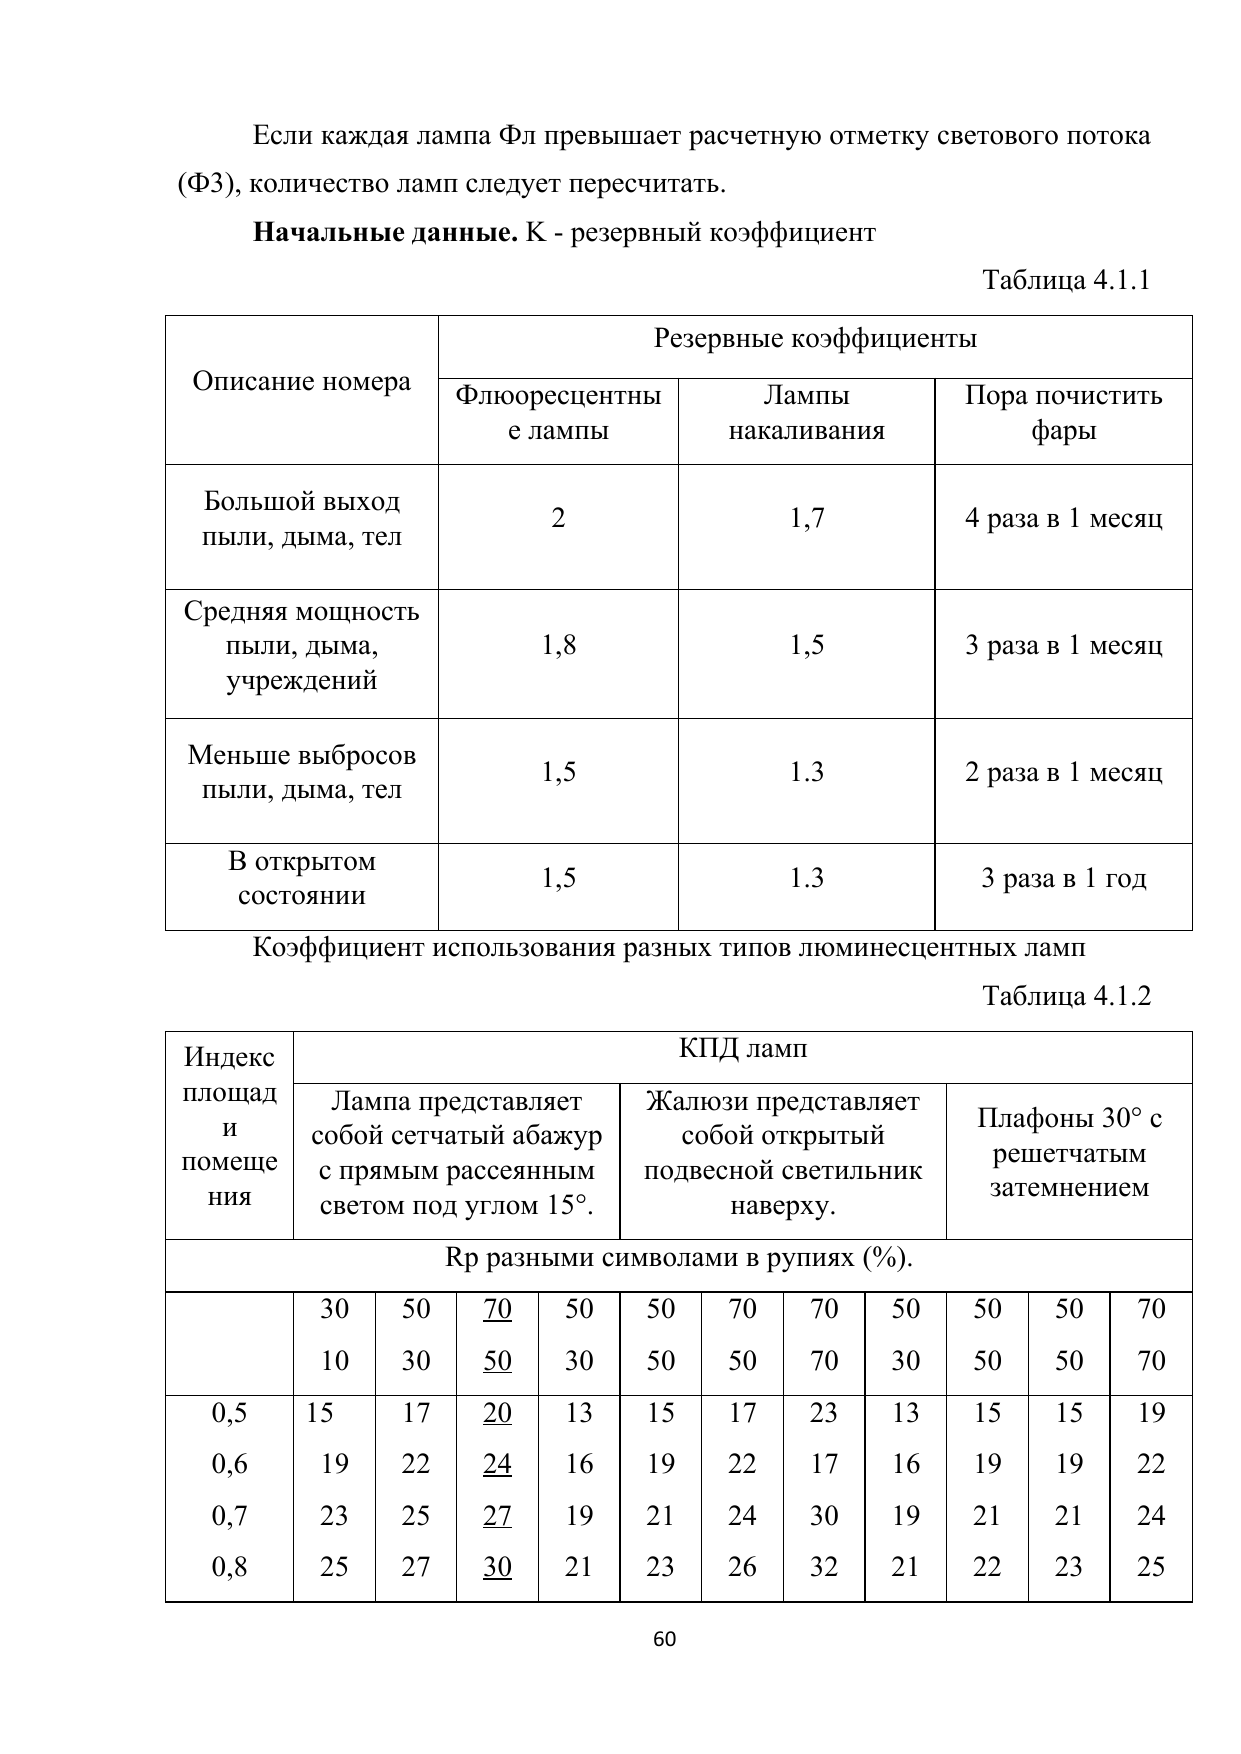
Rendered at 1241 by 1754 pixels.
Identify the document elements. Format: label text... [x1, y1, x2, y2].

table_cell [1111, 1396, 1192, 1601]
table_cell 30 10 [294, 1293, 375, 1395]
text Если каждая лампа Фл превышает расчетную отметку светового потока (Ф3), количество ламп следует пересчитать. [177, 118, 1152, 199]
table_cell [166, 1396, 293, 1601]
table_cell 1.3 [679, 844, 934, 930]
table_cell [784, 1396, 864, 1601]
table_header Индекс площади помещения [166, 1032, 293, 1239]
table_cell 50 30 [866, 1293, 946, 1395]
table_cell 1,8 [439, 590, 678, 718]
table_cell 50 30 [539, 1293, 619, 1395]
table_cell 50 30 [376, 1293, 456, 1395]
table_cell 1.3 [679, 719, 934, 843]
table_cell 1,7 [679, 465, 934, 589]
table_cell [294, 1396, 375, 1601]
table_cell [1029, 1396, 1109, 1601]
table_cell 3 раза в 1 месяц [936, 590, 1192, 718]
table_cell 2 раза в 1 месяц [936, 719, 1192, 843]
table_cell Плафоны 30° с решетчатым затемнением [947, 1084, 1192, 1239]
table_cell 3 раза в 1 год [936, 844, 1192, 930]
table_cell 50 50 [621, 1293, 701, 1395]
table_cell Жалюзи представляет собой открытый подвесной светильник наверху. [621, 1084, 946, 1239]
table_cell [702, 1396, 783, 1601]
table_cell Средняя мощность пыли, дыма, учреждений [166, 590, 438, 718]
table_header КПД ламп [294, 1032, 1192, 1083]
table_cell Лампа представляет собой сетчатый абажур с прямым рассеянным светом под углом 15°. [294, 1084, 619, 1239]
table_cell 1,5 [679, 590, 934, 718]
text Таблица 4.1.2 [177, 979, 1152, 1012]
text Таблица 4.1.1 [177, 263, 1152, 296]
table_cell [621, 1396, 701, 1601]
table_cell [539, 1396, 619, 1601]
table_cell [376, 1396, 456, 1601]
table_cell В открытом состоянии [166, 844, 438, 930]
table_cell 2 [439, 465, 678, 589]
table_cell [947, 1396, 1028, 1601]
table_cell 70 50 [702, 1293, 783, 1395]
text Коэффициент использования разных типов люминесцентных ламп [177, 931, 1152, 963]
table_cell Пора почистить фары [936, 379, 1192, 464]
table_cell 70 70 [1111, 1293, 1192, 1395]
table_cell Меньше выбросов пыли, дыма, тел [166, 719, 438, 843]
table_cell Большой выход пыли, дыма, тел [166, 465, 438, 589]
table_header Резервные коэффициенты [439, 316, 1192, 377]
table_cell 50 50 [947, 1293, 1028, 1395]
text Начальные данные. K - резервный коэффициент [177, 215, 1152, 247]
table_cell Лампы накаливания [679, 379, 934, 464]
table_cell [866, 1396, 946, 1601]
table_cell 4 раза в 1 месяц [936, 465, 1192, 589]
table_cell 70 70 [784, 1293, 864, 1395]
table_cell Флюоресцентные лампы [439, 379, 678, 464]
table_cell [457, 1396, 538, 1601]
table_cell 1,5 [439, 719, 678, 843]
table_cell [166, 1293, 293, 1395]
table_cell Rp разными символами в рупиях (%). [166, 1240, 1192, 1291]
table_cell 70 50 [457, 1293, 538, 1395]
table_header Описание номера [166, 316, 438, 464]
table_cell 50 50 [1029, 1293, 1109, 1395]
table_cell 1,5 [439, 844, 678, 930]
